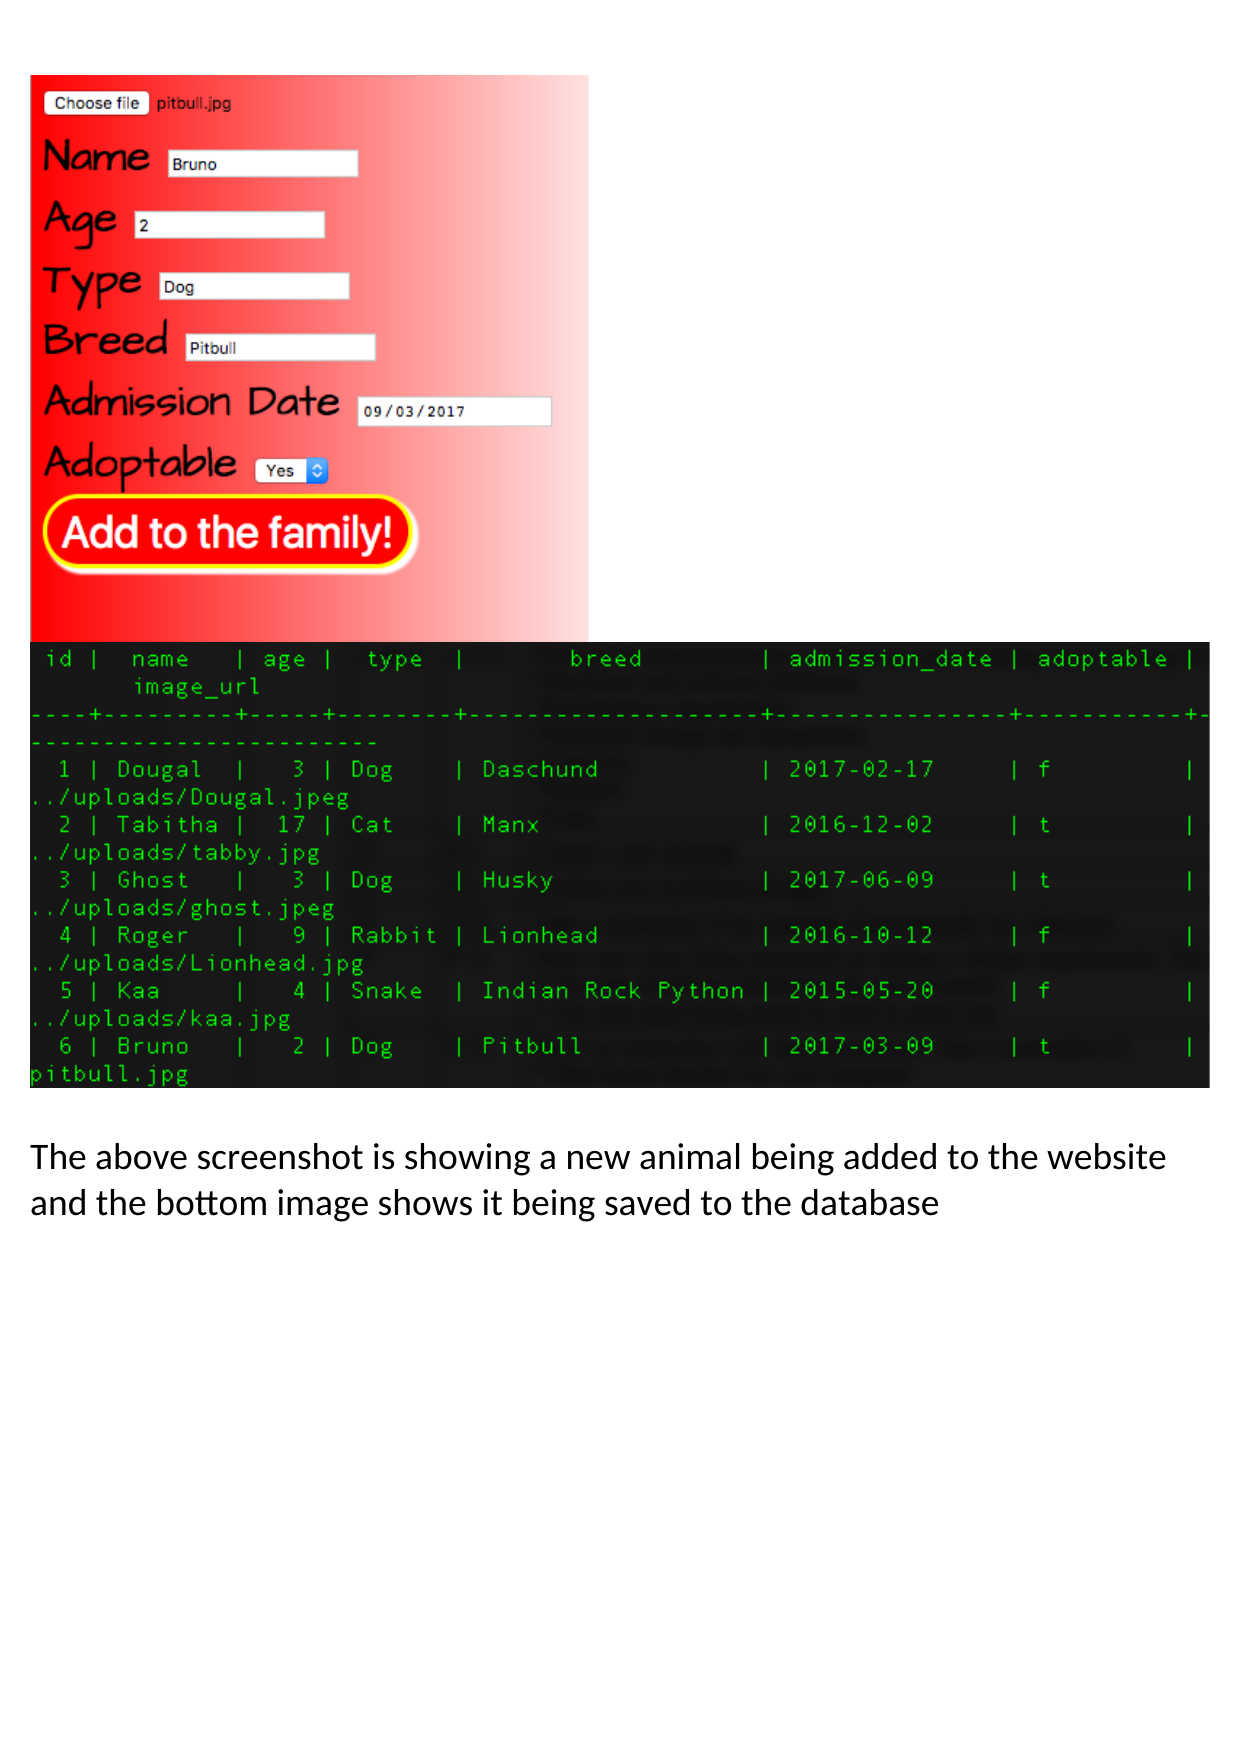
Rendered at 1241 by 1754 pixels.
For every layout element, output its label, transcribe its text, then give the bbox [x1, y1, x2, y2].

text The above screenshot is showing a new animal being added to the website and the bottom image shows it being saved to the database [941, 1133, 1210, 1225]
picture [30, 75, 1210, 1088]
